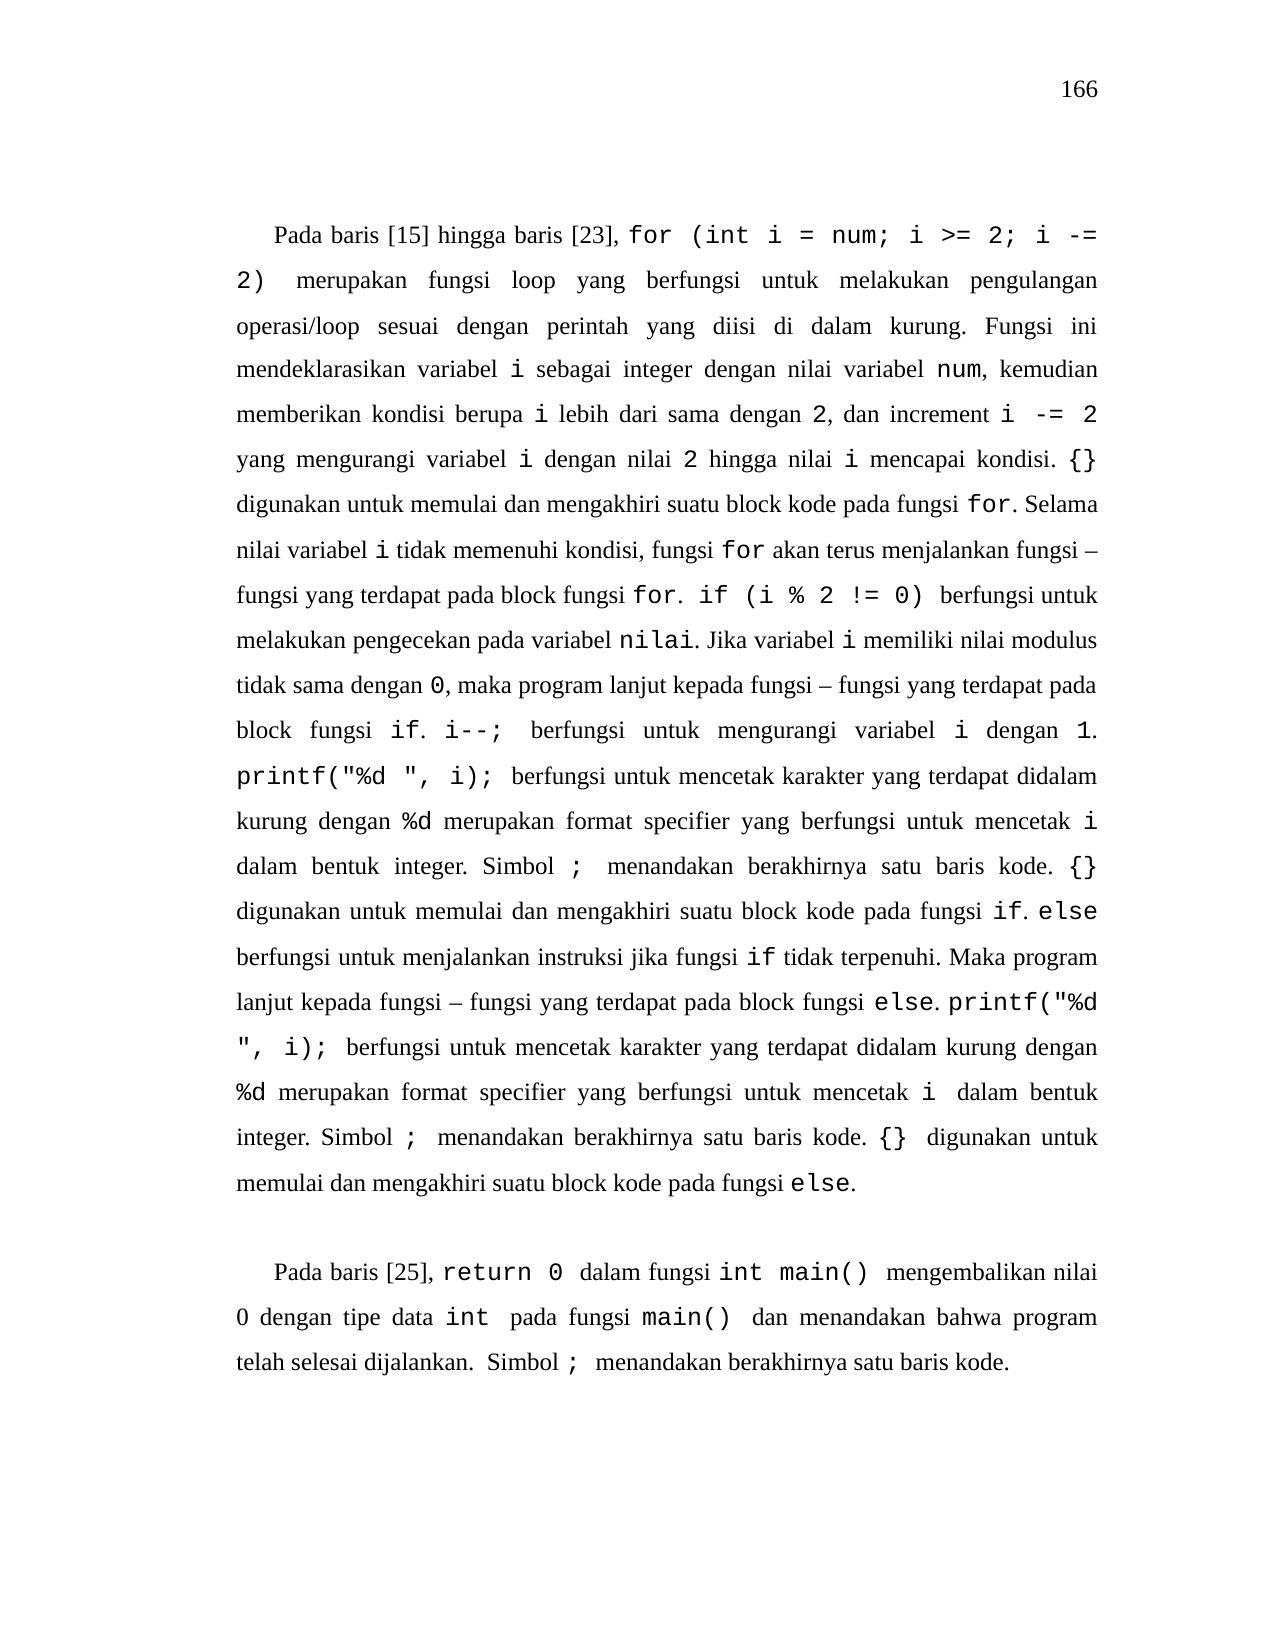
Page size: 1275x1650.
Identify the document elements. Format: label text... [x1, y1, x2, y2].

text Pada baris [15] hingga baris [23], for (int i = num; i >= 2; i -= 2) merupakan fungsi loop yang berfungsi untuk melakukan pengulangan operasi/loop sesuai dengan perintah yang diisi di dalam kurung. Fungsi ini mendeklarasikan variabel i sebagai integer dengan nilai variabel num, kemudian memberikan kondisi berupa i lebih dari sama dengan 2, dan increment i -= 2 yang mengurangi variabel i dengan nilai 2 hingga nilai i mencapai kondisi. {} digunakan untuk memulai dan mengakhiri suatu block kode pada fungsi for. Selama nilai variabel i tidak memenuhi kondisi, fungsi for akan terus menjalankan fungsi – fungsi yang terdapat pada block fungsi for. if (i % 2 != 0) berfungsi untuk melakukan pengecekan pada variabel nilai. Jika variabel i memiliki nilai modulus tidak sama dengan 0, maka program lanjut kepada fungsi – fungsi yang terdapat pada block fungsi if. i--; berfungsi untuk mengurangi variabel i dengan 1. printf("%d ", i); berfungsi untuk mencetak karakter yang terdapat didalam kurung dengan %d merupakan format specifier yang berfungsi untuk mencetak i dalam bentuk integer. Simbol ; menandakan berakhirnya satu baris kode. {} digunakan untuk memulai dan mengakhiri suatu block kode pada fungsi if. else berfungsi untuk menjalankan instruksi jika fungsi if tidak terpenuhi. Maka program lanjut kepada fungsi – fungsi yang terdapat pada block fungsi else. printf("%d ", i); berfungsi untuk mencetak karakter yang terdapat didalam kurung dengan %d merupakan format specifier yang berfungsi untuk mencetak i dalam bentuk integer. Simbol ; menandakan berakhirnya satu baris kode. {} digunakan untuk memulai dan mengakhiri suatu block kode pada fungsi else. [236, 220, 1098, 1198]
text Pada baris [25], return 0 dalam fungsi int main() mengembalikan nilai 0 dengan tipe data int pada fungsi main() dan menandakan bahwa program telah selesai dijalankan. Simbol ; menandakan berakhirnya satu baris kode. [236, 1257, 1098, 1378]
